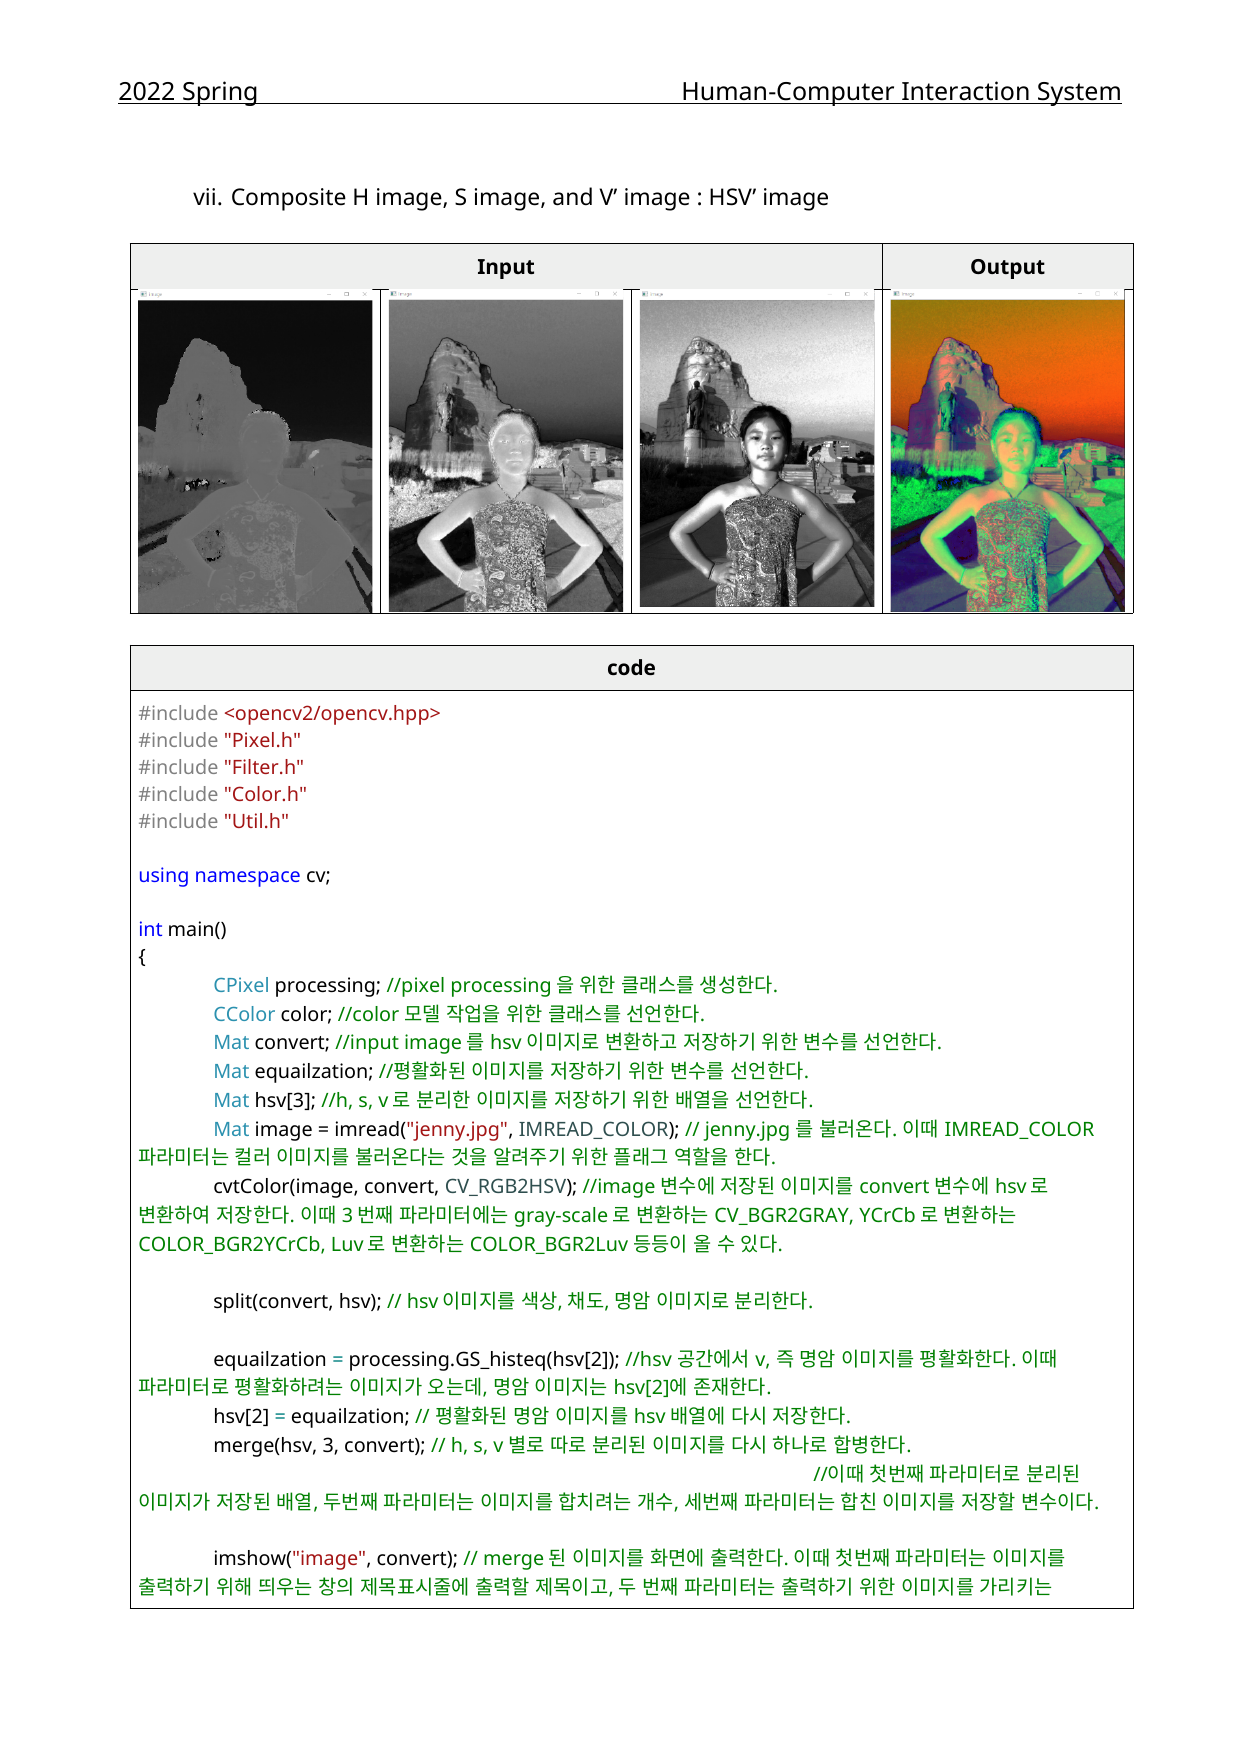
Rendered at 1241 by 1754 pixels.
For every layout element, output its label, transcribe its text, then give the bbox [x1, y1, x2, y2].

table_cell [883, 290, 1133, 613]
table_cell [131, 290, 138, 613]
picture [890, 289, 1125, 612]
picture [388, 289, 624, 612]
picture [639, 289, 875, 607]
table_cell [131, 691, 1133, 1608]
list Composite H image, S image, and V’ image : HSV’ image [193, 181, 1122, 212]
table_header Output [883, 244, 1133, 289]
table_cell [381, 290, 631, 613]
table_cell [632, 290, 882, 613]
table_header Input [131, 244, 882, 289]
table_cell [373, 290, 380, 613]
picture [138, 289, 373, 613]
table_header code [131, 646, 1133, 690]
